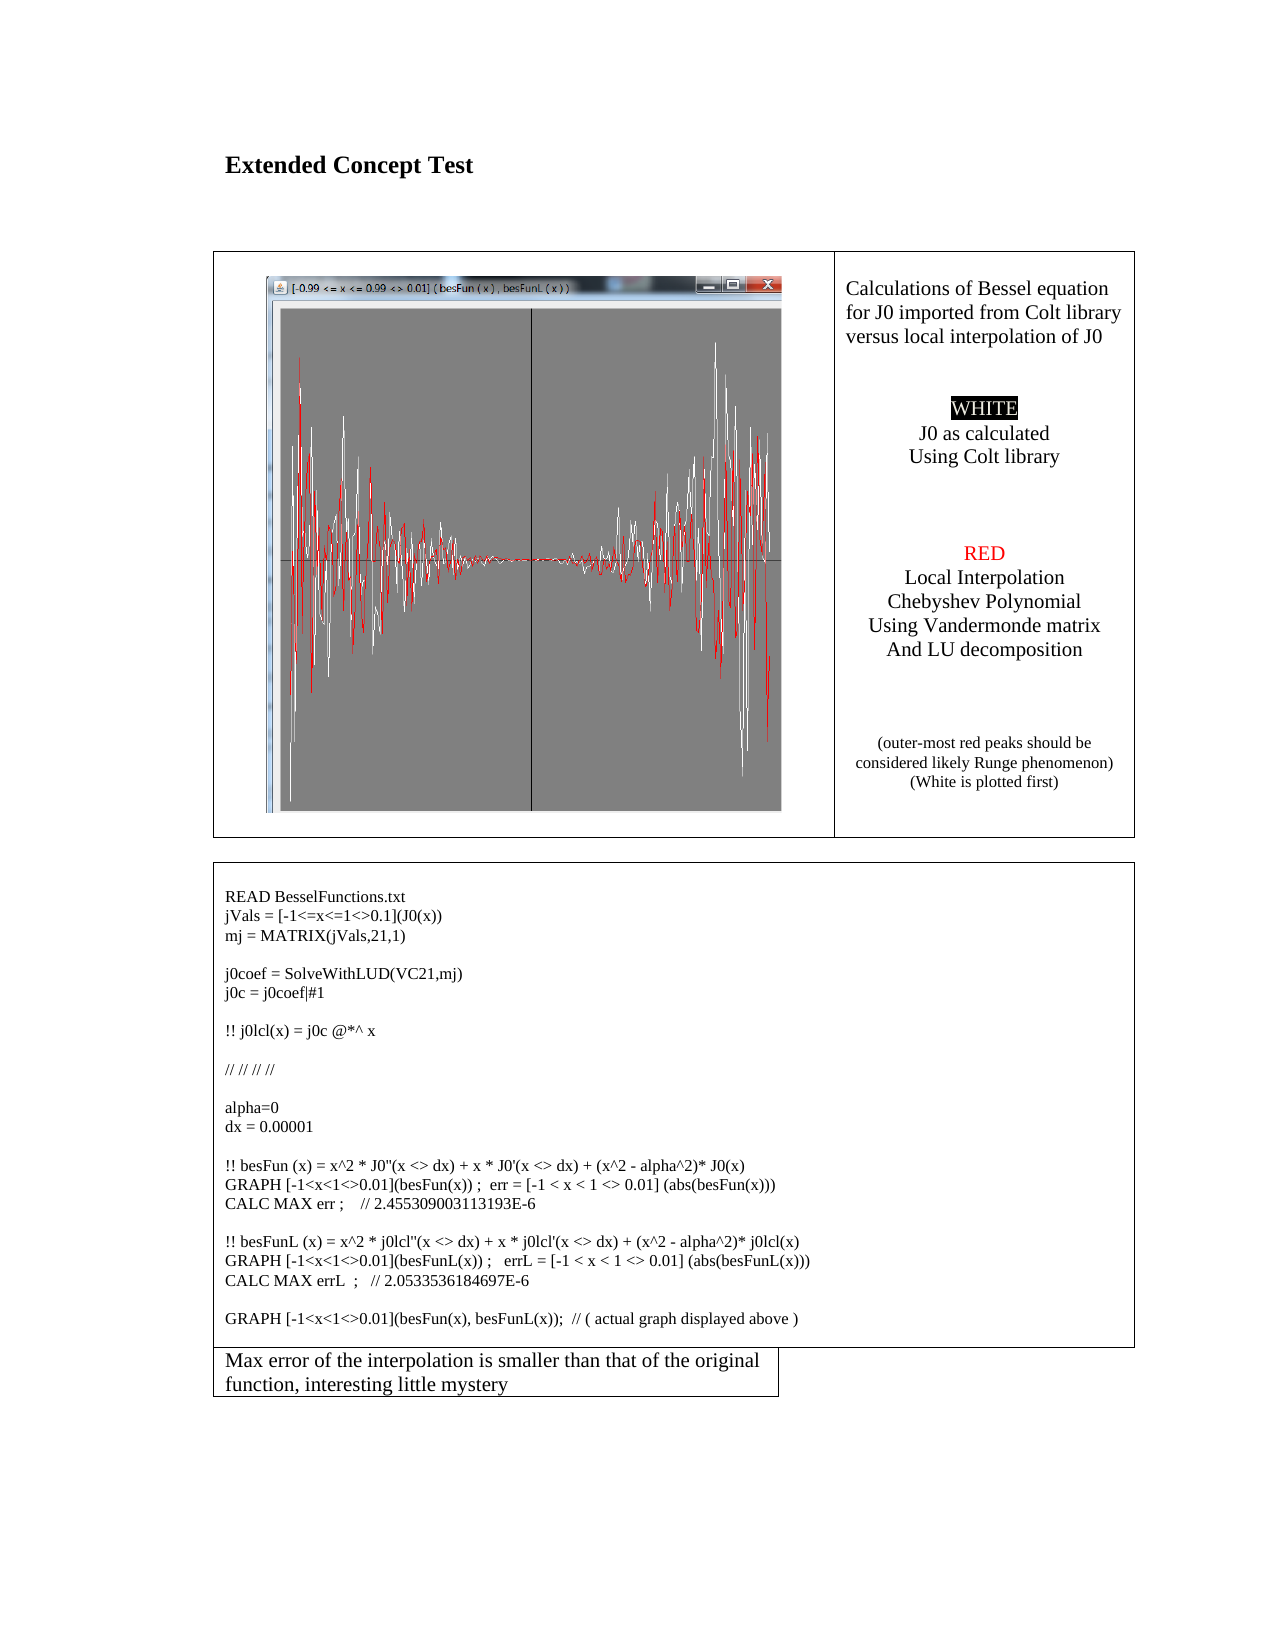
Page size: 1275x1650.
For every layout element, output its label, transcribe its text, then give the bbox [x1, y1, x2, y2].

table_header [214, 252, 834, 837]
picture [266, 276, 782, 813]
table_cell Max error of the interpolation is smaller than that of the original function, interesting little mystery [214, 1348, 778, 1396]
table_header READ BesselFunctions.txt jVals = [-1<=x<=1<>0.1](J0(x)) mj = MATRIX(jVals,21,1) j0coef = SolveWithLUD(VC21,mj) j0c = j0coef|#1 !! j0lcl(x) = j0c @*^ x // // // // alpha=0 dx = 0.00001 !! besFun (x) = x^2 * J0''(x <> dx) + x * J0'(x <> dx) + (x^2 - alpha^2)* J0(x) GRAPH [-1<x<1<>0.01](besFun(x)) ; err = [-1 < x < 1 <> 0.01] (abs(besFun(x))) CALC MAX err ; // 2.455309003113193E-6 !! besFunL (x) = x^2 * j0lcl''(x <> dx) + x * j0lcl'(x <> dx) + (x^2 - alpha^2)* j0lcl(x) GRAPH [-1<x<1<>0.01](besFunL(x)) ; errL = [-1 < x < 1 <> 0.01] (abs(besFunL(x))) CALC MAX errL ; // 2.0533536184697E-6 GRAPH [-1<x<1<>0.01](besFun(x), besFunL(x)); // ( actual graph displayed above ) [214, 863, 1134, 1347]
table_header Calculations of Bessel equation for J0 imported from Colt library versus local interpolation of J0 WHITE J0 as calculated Using Colt library RED Local Interpolation Chebyshev Polynomial Using Vandermonde matrix And LU decomposition (outer-most red peaks should be considered likely Runge phenomenon) (White is plotted first) [835, 252, 1134, 837]
